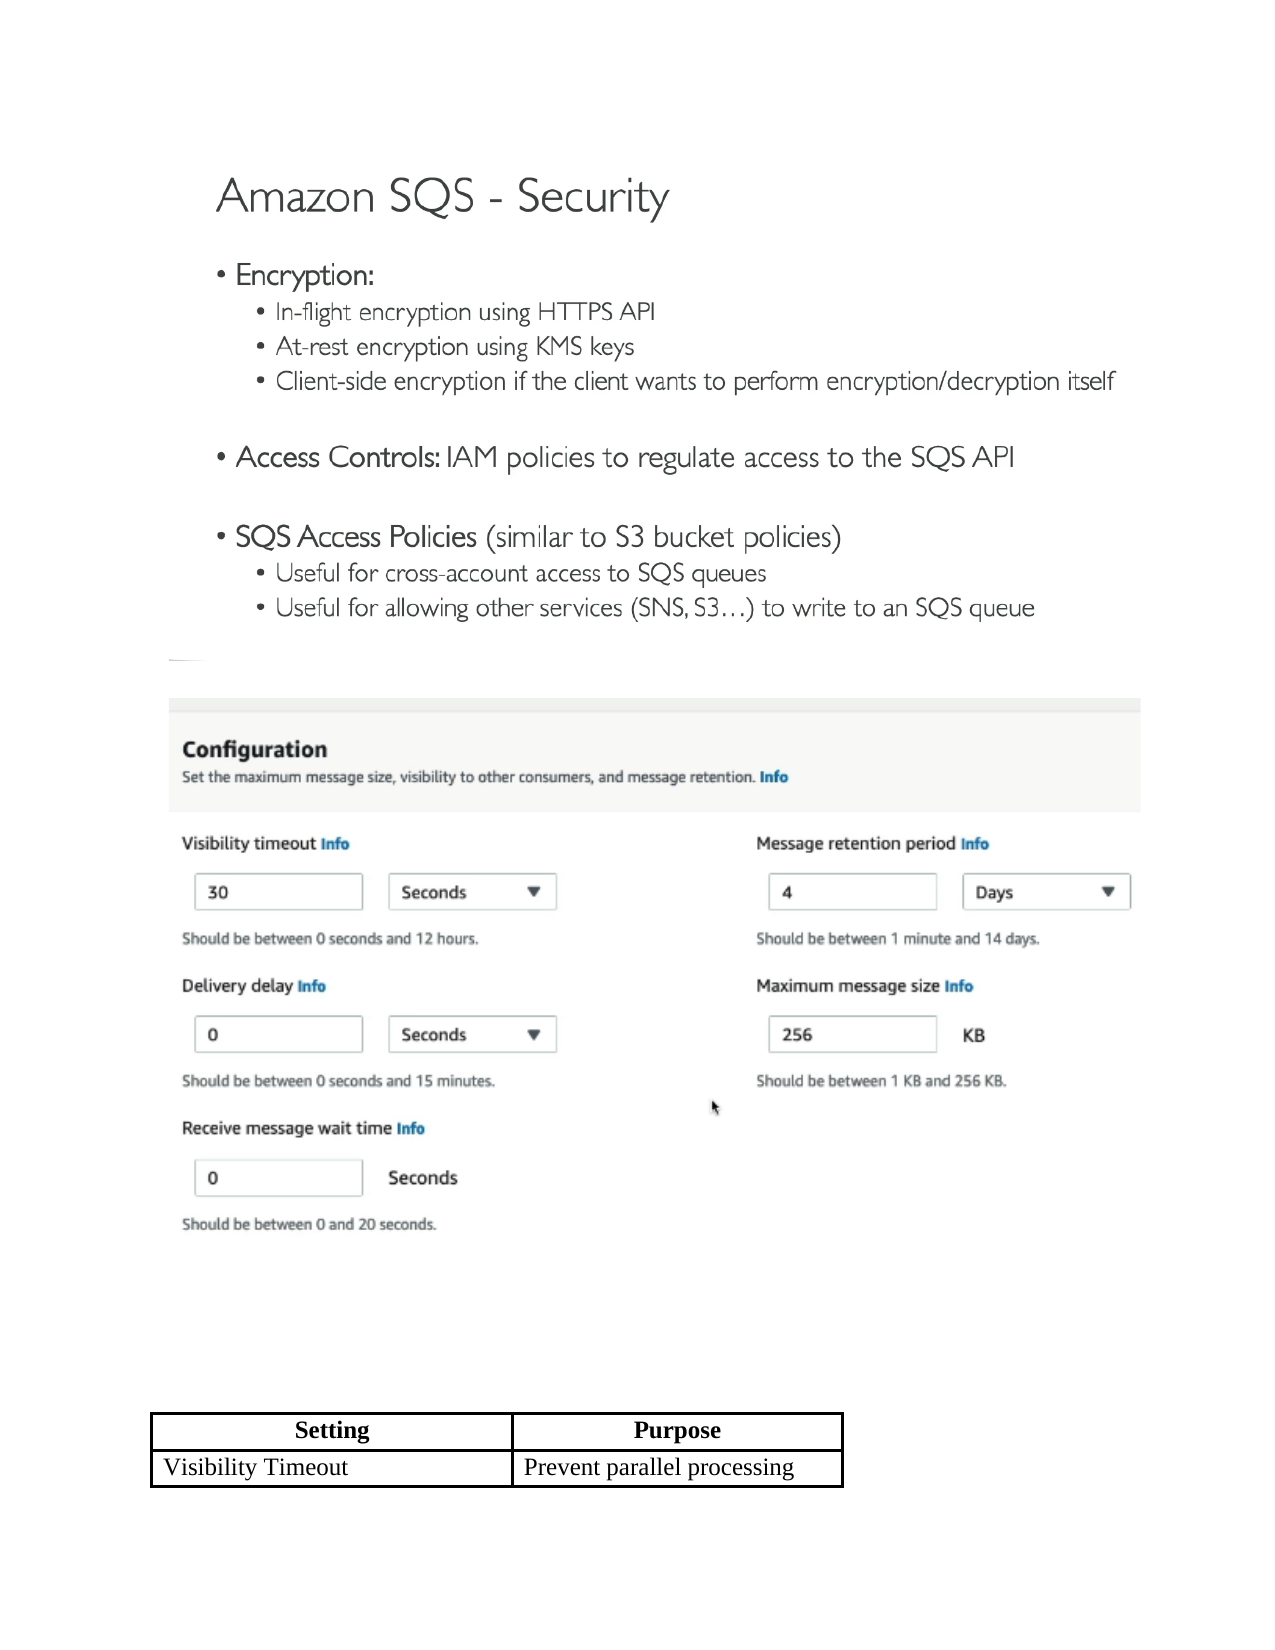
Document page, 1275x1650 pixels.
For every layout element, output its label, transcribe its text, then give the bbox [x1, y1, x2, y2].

table_cell Visibility Timeout [153, 1452, 511, 1485]
table_cell Prevent parallel processing [514, 1452, 841, 1485]
table_header Setting [153, 1415, 511, 1449]
table_header Purpose [514, 1415, 841, 1449]
